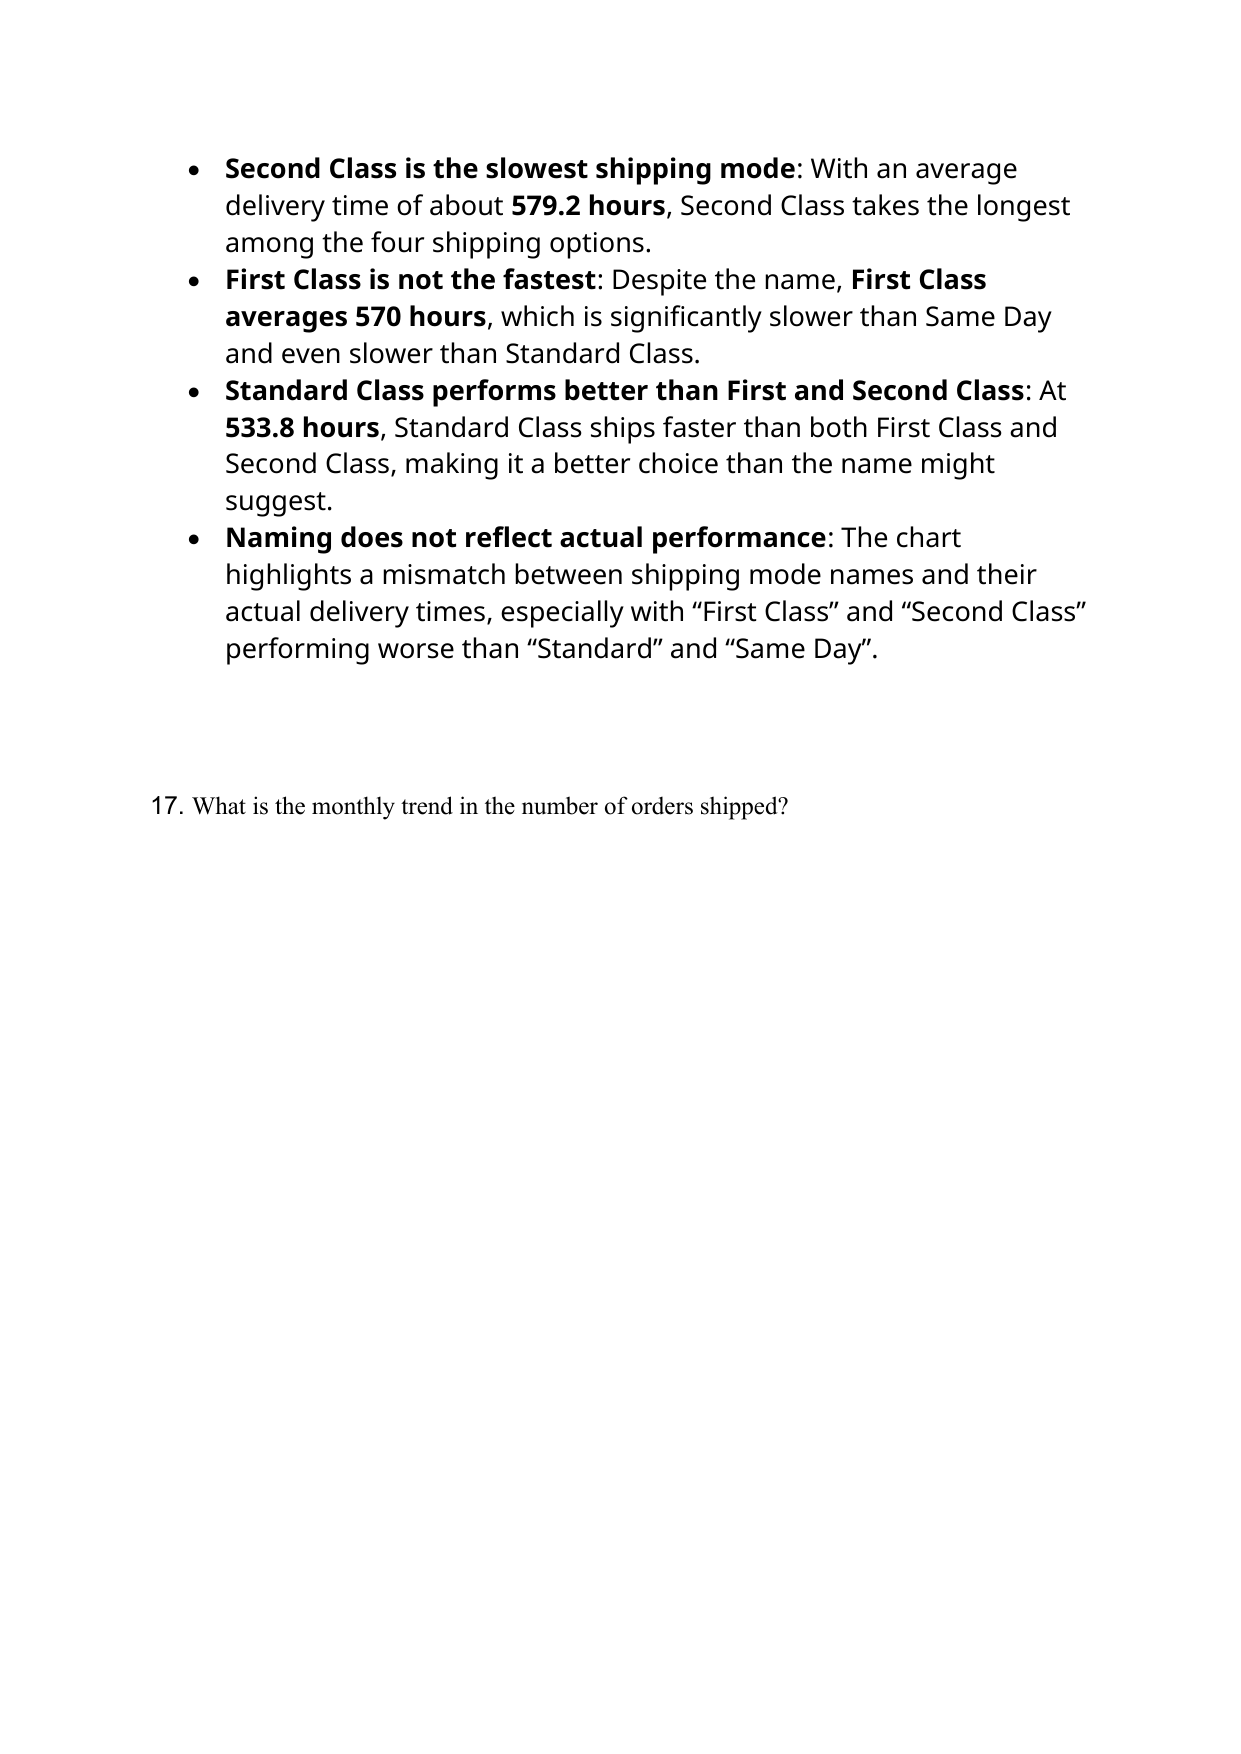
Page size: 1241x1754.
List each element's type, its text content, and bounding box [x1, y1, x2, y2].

list Naming does not reflect actual performance: The chart highlights a mismatch between shipping mode names and their actual delivery times, especially with “First Class” and “Second Class” performing worse than “Standard” and “Same Day”. [187, 519, 1090, 666]
text 17. What is the monthly trend in the number of orders shipped? [150, 791, 1090, 819]
list Standard Class performs better than First and Second Class: At 533.8 hours, Standard Class ships faster than both First Class and Second Class, making it a better choice than the name might suggest. [187, 371, 1090, 519]
list First Class is not the fastest: Despite the name, First Class averages 570 hours, which is significantly slower than Same Day and even slower than Standard Class. [187, 261, 1090, 371]
list Second Class is the slowest shipping mode: With an average delivery time of about 579.2 hours, Second Class takes the longest among the four shipping options. [187, 150, 1090, 261]
